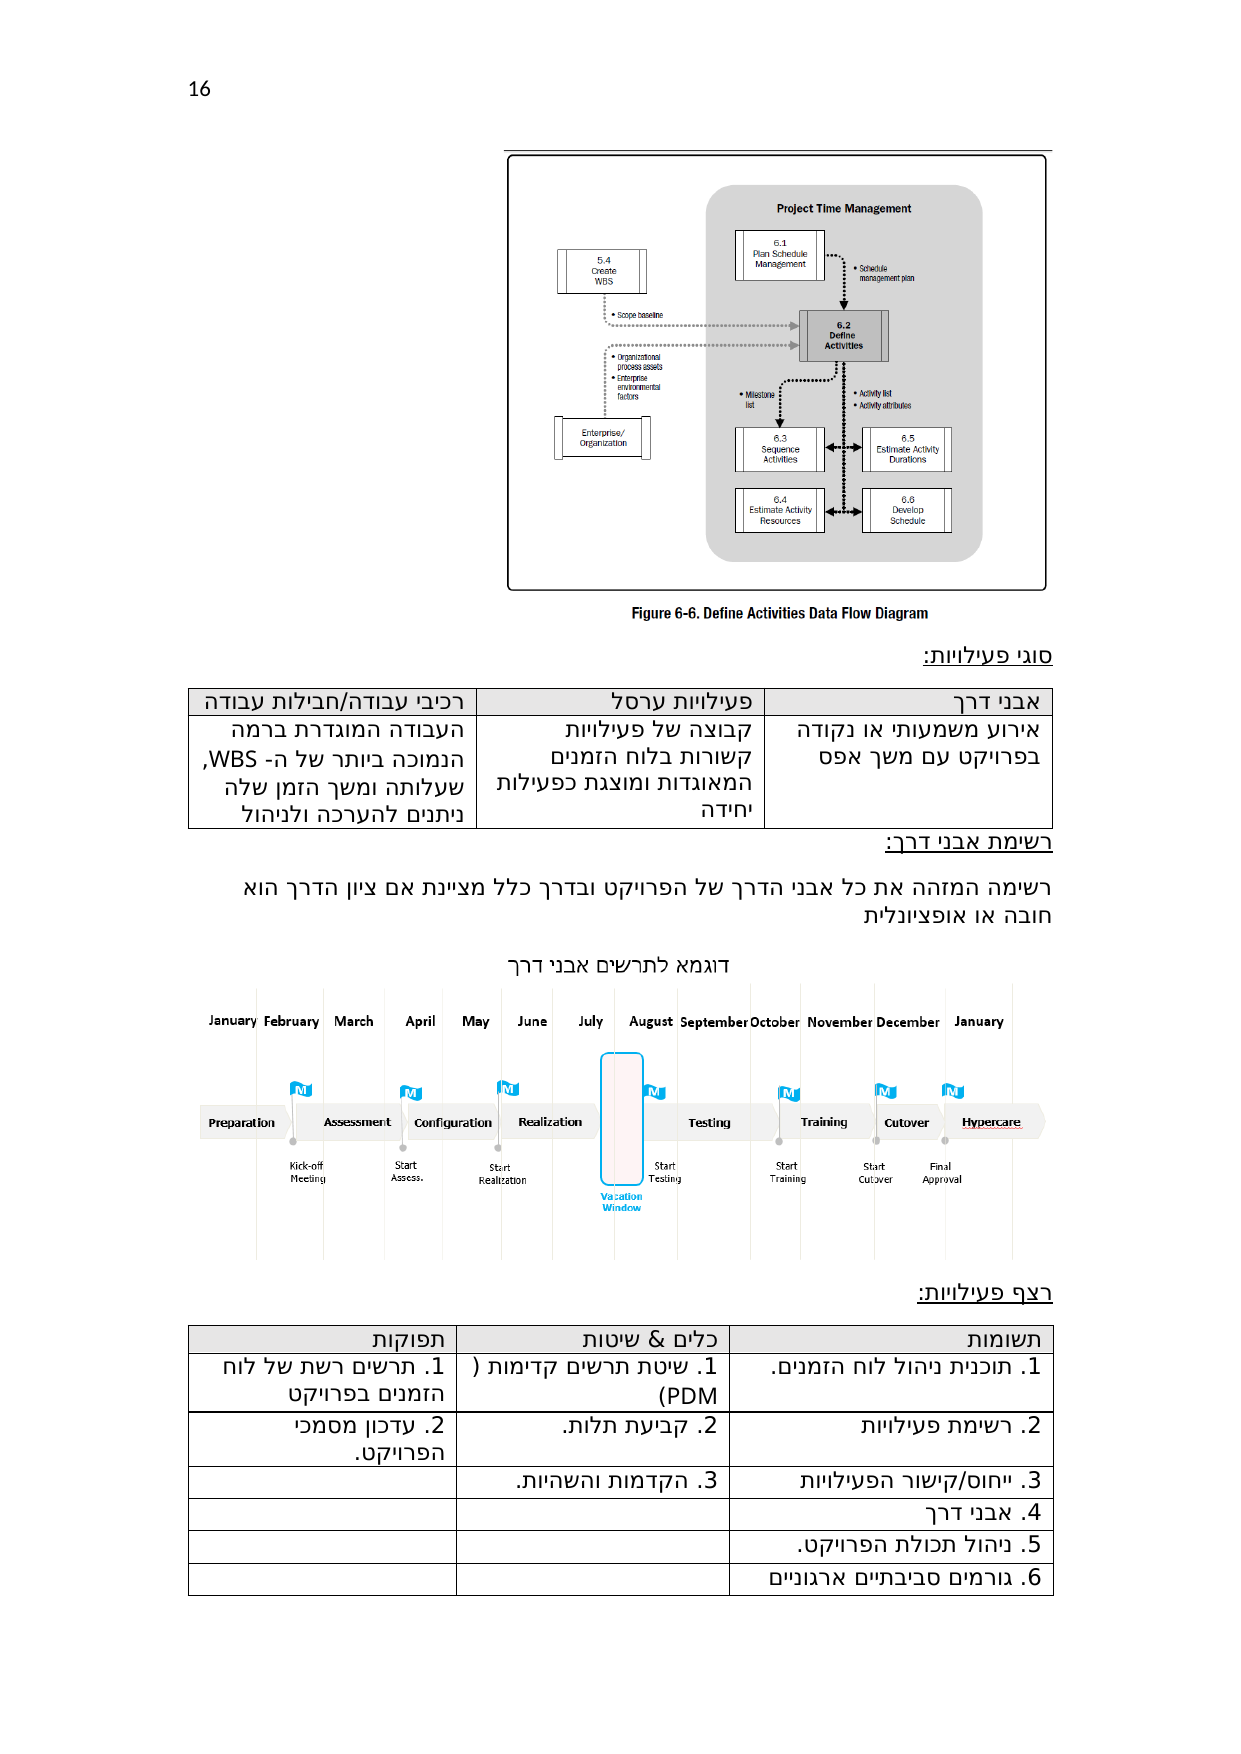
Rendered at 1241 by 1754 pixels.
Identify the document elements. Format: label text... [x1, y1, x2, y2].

text רשימה המזהה את כל אבני הדרך של הפרויקט ובדרך כלל מציינת אם ציון הדרך הוא חובה או אופציונלית [187, 874, 1053, 929]
table_cell אירוע משמעותי או נקודה בפרויקט עם משך אפס [765, 716, 1052, 827]
picture [187, 948, 1053, 1260]
table_cell [189, 1531, 456, 1563]
subtitle רשימת אבני דרך: [187, 829, 1053, 855]
table_cell 2. עדכון מסמכי הפרויקט. [189, 1413, 456, 1466]
table_cell [189, 1467, 456, 1498]
table_cell קבוצה של פעילויות קשורות בלוח הזמנים המאוגדות ומוצגת כפעילות יחידה [477, 716, 764, 827]
table_cell 1. תוכנית ניהול לוח הזמנים. [730, 1354, 1053, 1411]
table_header רכיבי עבודה/חבילות עבודה [189, 689, 476, 715]
table_header כלים & שיטות [457, 1326, 729, 1352]
table_cell [457, 1531, 729, 1563]
table_cell 1. שיטת תרשים קדימות (PDM) [457, 1354, 729, 1411]
table_cell 6. גורמים סביבתיים ארגוניים [730, 1564, 1053, 1595]
table_header תשומות [730, 1326, 1053, 1352]
table_header אבני דרך [765, 689, 1052, 715]
table_cell [189, 1564, 456, 1595]
picture [503, 150, 1053, 623]
table_cell 1. תרשים רשת של לוח הזמנים בפרויקט [189, 1354, 456, 1411]
subtitle רצף פעילויות: [187, 1279, 1053, 1306]
table_cell [457, 1564, 729, 1595]
table_header פעילויות ערסל [477, 689, 764, 715]
subtitle סוגי פעילויות: [187, 642, 1053, 669]
table_header תפוקות [189, 1326, 456, 1352]
table_cell 4. אבני דרך [730, 1499, 1053, 1530]
table_cell 2. קביעת תלות. [457, 1413, 729, 1466]
table_cell 2. רשימת פעילויות [730, 1413, 1053, 1466]
table_cell העבודה המוגדרת ברמה הנמוכה ביותר של ה- WBS, שעלותה ומשך הזמן שלה ניתנים להערכה ולניהול [189, 716, 476, 827]
table_cell [189, 1499, 456, 1530]
table_cell 3. הקדמות והשהיות. [457, 1467, 729, 1498]
table_cell 5. ניהול תכולת הפרויקט. [730, 1531, 1053, 1563]
table_cell [457, 1499, 729, 1530]
table_cell 3. ייחוס/קישור הפעילויות [730, 1467, 1053, 1498]
